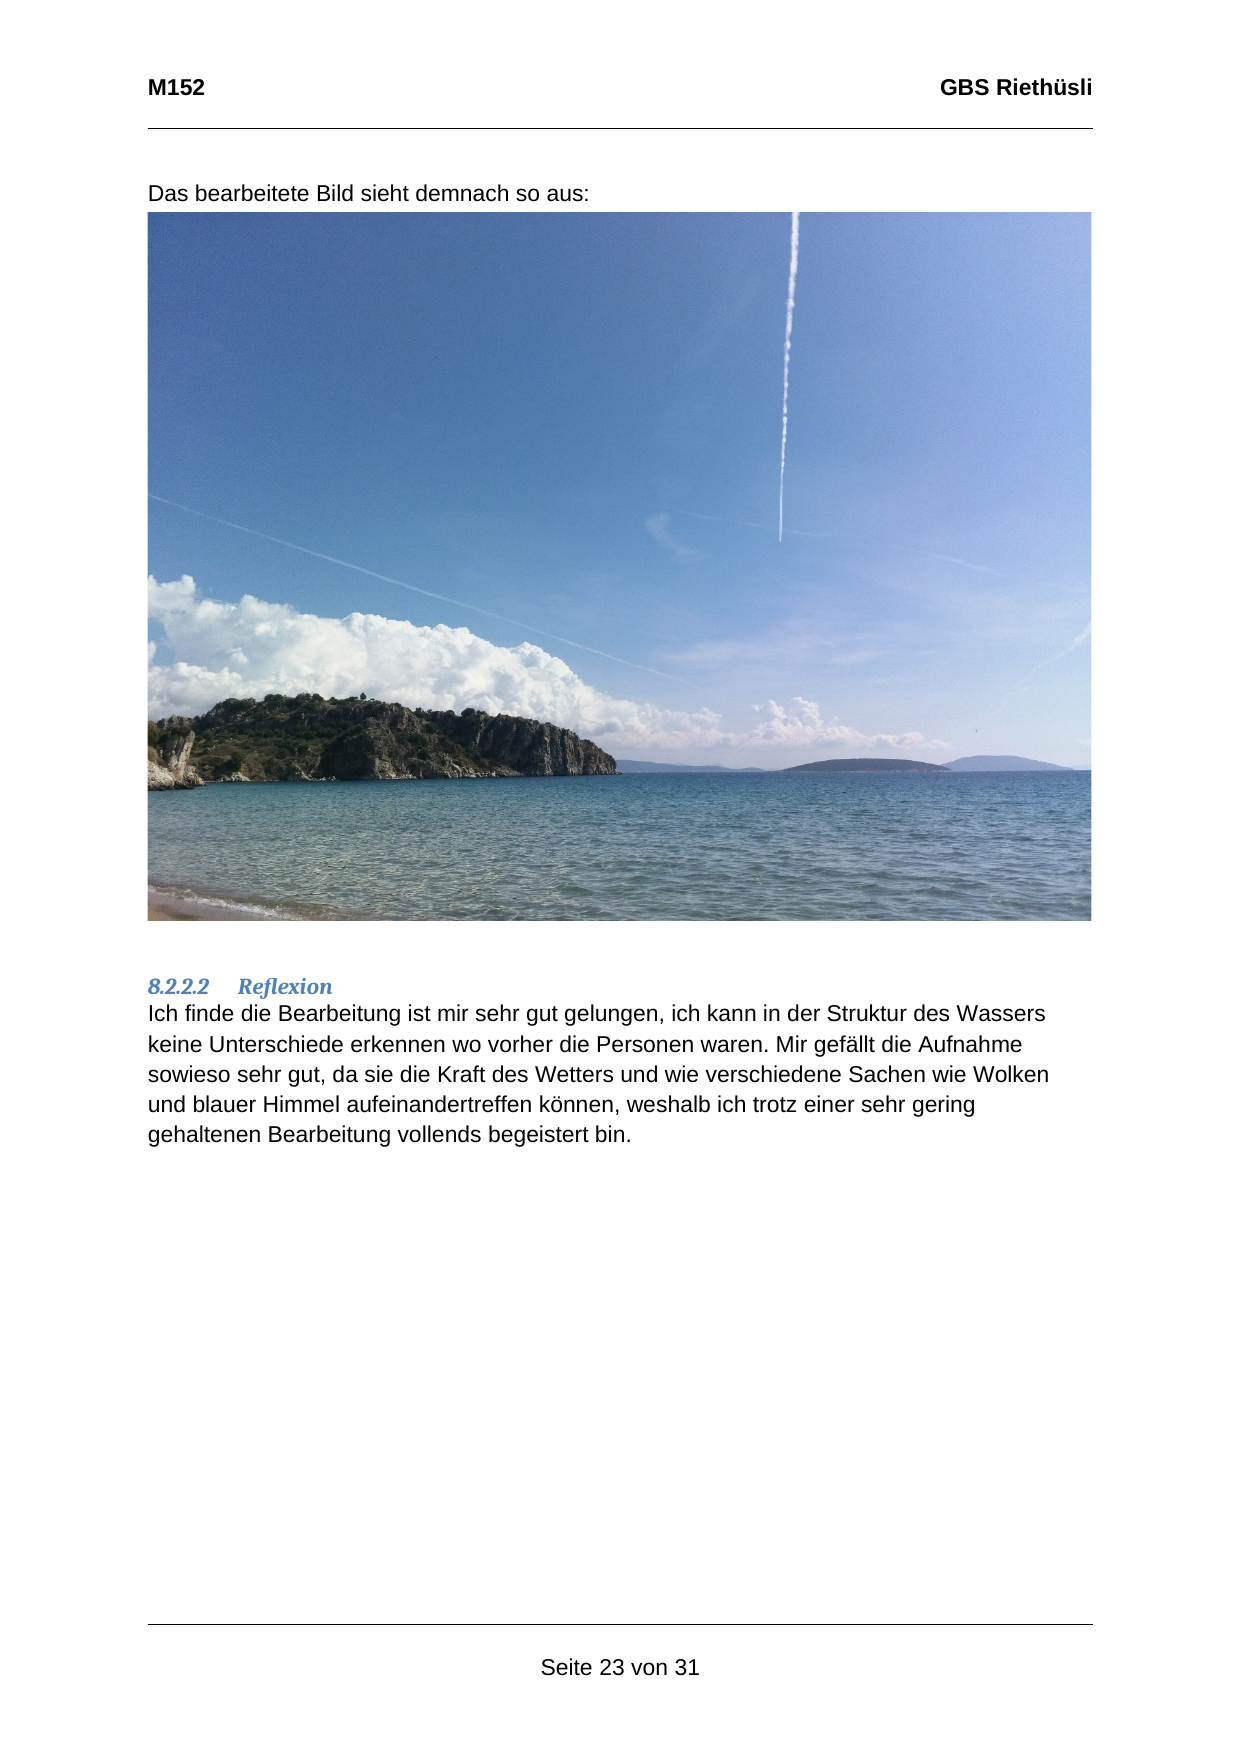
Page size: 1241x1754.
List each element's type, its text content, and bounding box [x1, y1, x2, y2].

text Das bearbeitete Bild sieht demnach so aus: [148, 180, 1093, 207]
picture [147, 212, 1092, 921]
subtitle Reflexion [148, 974, 1093, 1000]
text Ich finde die Bearbeitung ist mir sehr gut gelungen, ich kann in der Struktur des Wassers keine Unterschiede erkennen wo vorher die Personen waren. Mir gefällt die Aufnahme sowieso sehr gut, da sie die Kraft des Wetters und wie verschiedene Sachen wie Wolken und blauer Himmel aufeinandertreffen können, weshalb ich trotz einer sehr gering gehaltenen Bearbeitung vollends begeistert bin. [148, 1000, 1093, 1148]
